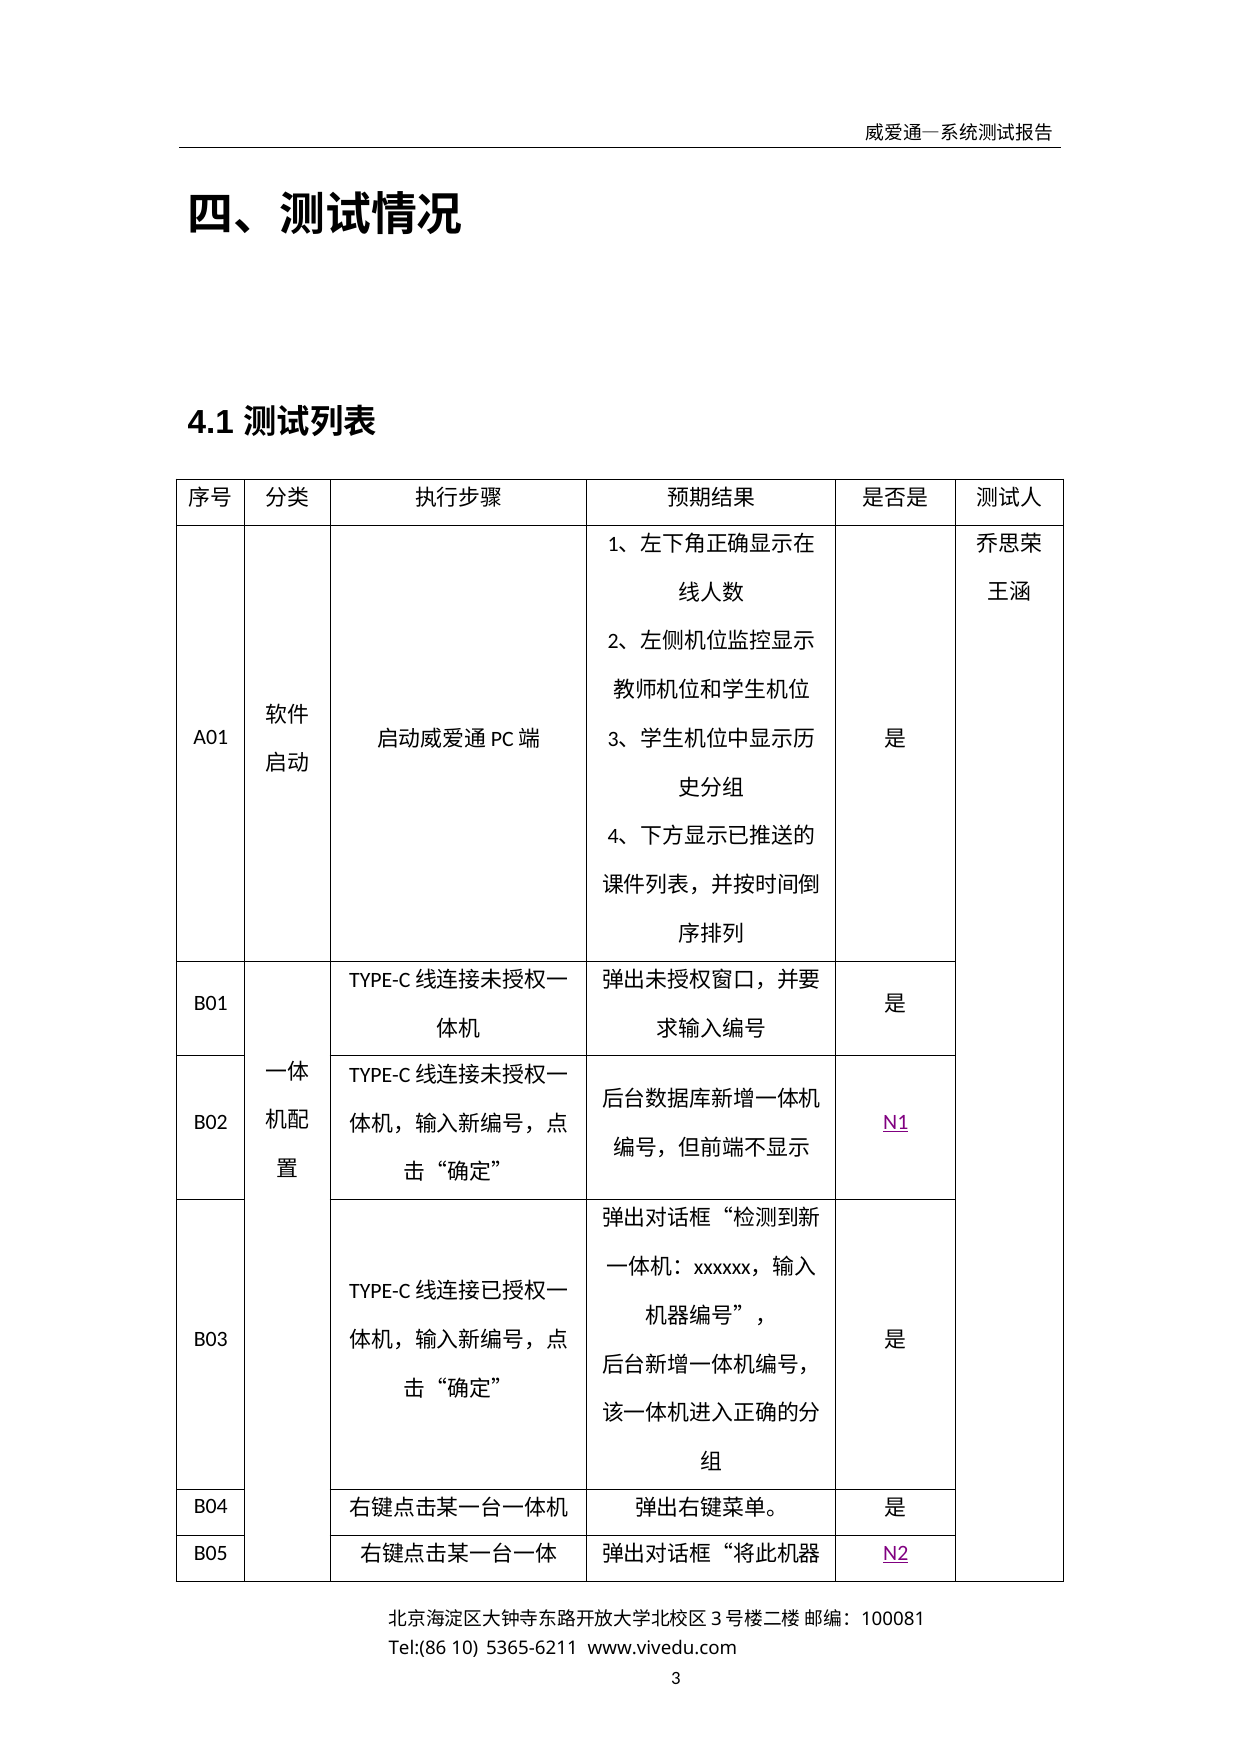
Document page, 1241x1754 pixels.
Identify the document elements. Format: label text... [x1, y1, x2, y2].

table_cell A01 [177, 526, 244, 961]
table_cell 右键点击某一台一体机 [331, 1490, 586, 1535]
table_header 序号 [177, 480, 244, 524]
table_cell 一体机配置 [245, 962, 330, 1581]
table_cell N1 [836, 1056, 955, 1199]
table_header 分类 [245, 480, 330, 524]
table_cell 1、左下角正确显示在线人数 2、左侧机位监控显示教师机位和学生机位 3、学生机位中显示历史分组 4、下方显示已推送的课件列表，并按时间倒序排列 [587, 526, 835, 961]
table_cell 乔思荣 王涵 [956, 526, 1063, 1581]
table_cell TYPE-C线连接未授权一体机，输入新编号，点击“确定” [331, 1056, 586, 1199]
table_header 是否是 [836, 480, 955, 524]
table_cell 是 [836, 962, 955, 1055]
table_header 测试人 [956, 480, 1063, 524]
subtitle 测试情况 [187, 162, 1053, 259]
table_cell B01 [177, 962, 244, 1055]
table_cell 弹出对话框“将此机器编号修改为“ [587, 1536, 835, 1581]
table_cell B03 [177, 1200, 244, 1489]
table_cell 右键点击某一台一体机，点击修改编号 [331, 1536, 586, 1581]
table_cell 弹出右键菜单。 [587, 1490, 835, 1535]
table_cell TYPE-C线连接已授权一体机，输入新编号，点击“确定” [331, 1200, 586, 1489]
table_cell B04 [177, 1490, 244, 1535]
table_header 预期结果 [587, 480, 835, 524]
table_cell 弹出对话框“检测到新一体机：xxxxxx，输入机器编号”， 后台新增一体机编号，该一体机进入正确的分组 [587, 1200, 835, 1489]
table_cell B05 [177, 1536, 244, 1581]
table_cell 启动威爱通PC端 [331, 526, 586, 961]
table_cell TYPE-C线连接未授权一体机 [331, 962, 586, 1055]
table_cell 后台数据库新增一体机编号，但前端不显示 [587, 1056, 835, 1199]
table_cell 软件启动 [245, 526, 330, 961]
table_header 执行步骤 [331, 480, 586, 524]
table_cell B02 [177, 1056, 244, 1199]
table_cell 是 [836, 1200, 955, 1489]
table_cell N2 [836, 1536, 955, 1581]
table_cell 是 [836, 526, 955, 961]
table_cell 是 [836, 1490, 955, 1535]
table_cell 弹出未授权窗口，并要求输入编号 [587, 962, 835, 1055]
subtitle 4.1 测试列表 [187, 386, 1053, 451]
